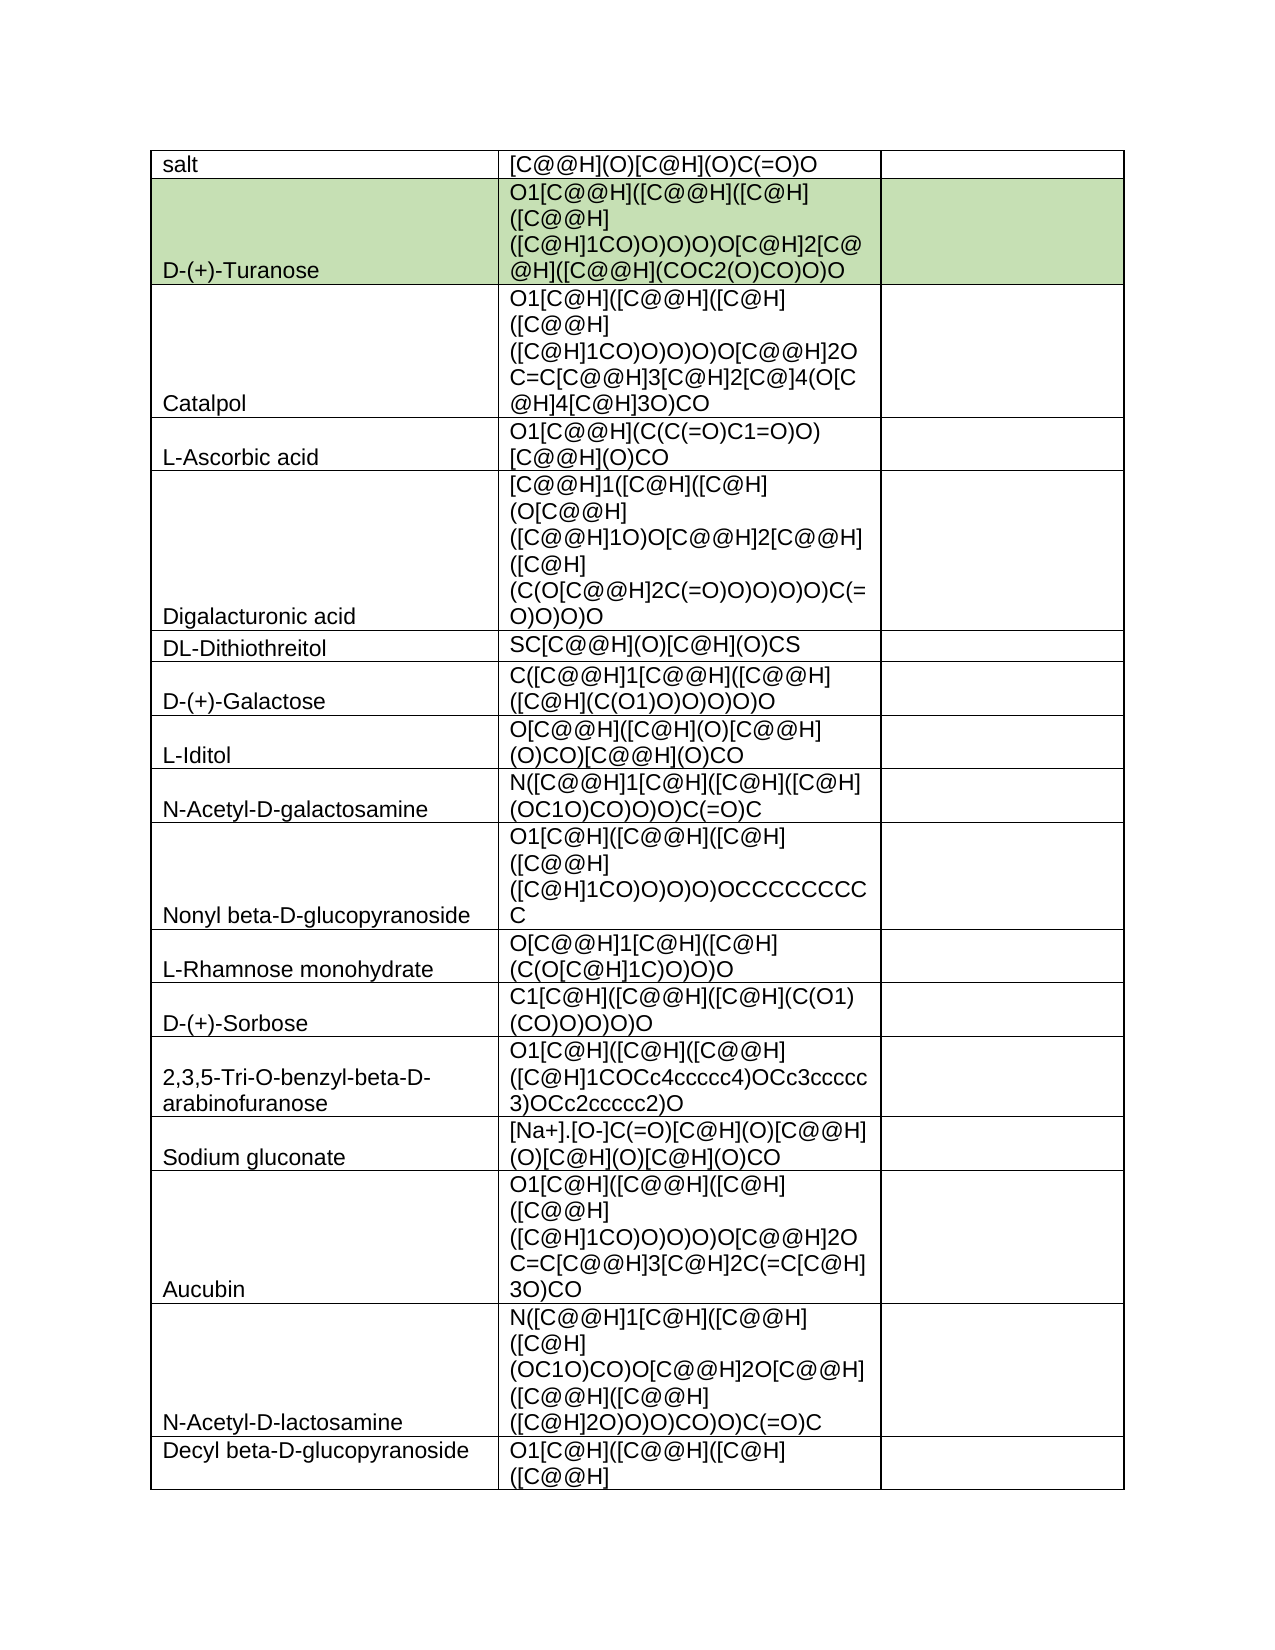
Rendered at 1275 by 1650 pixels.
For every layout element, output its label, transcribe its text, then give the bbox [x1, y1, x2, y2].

table_cell [882, 1037, 1123, 1116]
table_cell N-Acetyl-D-lactosamine [152, 1304, 498, 1436]
table_cell 2,3,5-Tri-O-benzyl-beta-D-arabinofuranose [152, 1037, 498, 1116]
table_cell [152, 151, 498, 177]
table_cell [499, 151, 880, 177]
table_cell [882, 1117, 1123, 1170]
table_cell O1[C@@H]([C@@H]([C@H]([C@@H]([C@H]1CO)O)O)O)O[C@H]2[C@@H]([C@@H](COC2(O)CO)O)O [499, 179, 880, 284]
table_cell Catalpol [152, 285, 498, 417]
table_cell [152, 1437, 498, 1489]
table_cell [882, 983, 1123, 1036]
table_cell L-Ascorbic acid [152, 418, 498, 470]
table_cell O[C@@H]([C@H](O)[C@@H](O)CO)[C@@H](O)CO [499, 716, 880, 768]
table_cell DL-Dithiothreitol [152, 631, 498, 661]
table_cell [882, 1304, 1123, 1436]
table_cell [882, 930, 1123, 982]
table_cell L-Iditol [152, 716, 498, 768]
table_cell SC[C@@H](O)[C@H](O)CS [499, 631, 880, 661]
table_cell [882, 631, 1123, 661]
table_cell C1[C@H]([C@@H]([C@H](C(O1)(CO)O)O)O)O [499, 983, 880, 1036]
table_cell O1[C@@H](C(C(=O)C1=O)O)[C@@H](O)CO [499, 418, 880, 470]
table_cell L-Rhamnose monohydrate [152, 930, 498, 982]
table_cell [882, 471, 1123, 629]
table_cell N-Acetyl-D-galactosamine [152, 769, 498, 822]
table_cell O[C@@H]1[C@H]([C@H](C(O[C@H]1C)O)O)O [499, 930, 880, 982]
table_cell [882, 285, 1123, 417]
table_cell [Na+].[O-]C(=O)[C@H](O)[C@@H](O)[C@H](O)[C@H](O)CO [499, 1117, 880, 1170]
table_cell Digalacturonic acid [152, 471, 498, 629]
table_cell O1[C@H]([C@@H]([C@H]([C@@H]([C@H]1CO)O)O)O)O[C@@H]2OC=C[C@@H]3[C@H]2C(=C[C@H]3O)CO [499, 1171, 880, 1303]
table_cell N([C@@H]1[C@H]([C@H]([C@H](OC1O)CO)O)O)C(=O)C [499, 769, 880, 822]
table_cell [882, 769, 1123, 822]
table_cell [882, 151, 1123, 177]
table_cell C([C@@H]1[C@@H]([C@@H]([C@H](C(O1)O)O)O)O)O [499, 662, 880, 714]
table_cell O1[C@H]([C@H]([C@@H]([C@H]1COCc4ccccc4)OCc3ccccc3)OCc2ccccc2)O [499, 1037, 880, 1116]
table_cell [C@@H]1([C@H]([C@H](O[C@@H]([C@@H]1O)O[C@@H]2[C@@H]([C@H](C(O[C@@H]2C(=O)O)O)O)O)C(=O)O)O)O [499, 471, 880, 629]
table_cell O1[C@H]([C@@H]([C@H]([C@@H]([C@H]1CO)O)O)O)OCCCCCCCCC [499, 823, 880, 928]
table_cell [499, 1437, 880, 1489]
table_cell D-(+)-Turanose [152, 179, 498, 284]
table_cell Sodium gluconate [152, 1117, 498, 1170]
table_cell N([C@@H]1[C@H]([C@@H]([C@H](OC1O)CO)O[C@@H]2O[C@@H]([C@@H]([C@@H]([C@H]2O)O)O)CO)O)C(=O)C [499, 1304, 880, 1436]
table_cell [882, 716, 1123, 768]
table_cell [882, 418, 1123, 470]
table_cell O1[C@H]([C@@H]([C@H]([C@@H]([C@H]1CO)O)O)O)O[C@@H]2OC=C[C@@H]3[C@H]2[C@]4(O[C@H]4[C@H]3O)CO [499, 285, 880, 417]
table_cell D-(+)-Sorbose [152, 983, 498, 1036]
table_cell [882, 662, 1123, 714]
table_cell [882, 823, 1123, 928]
table_cell D-(+)-Galactose [152, 662, 498, 714]
table_cell [882, 179, 1123, 284]
table_cell Aucubin [152, 1171, 498, 1303]
table_cell [882, 1171, 1123, 1303]
table_cell [882, 1437, 1123, 1489]
table_cell Nonyl beta-D-glucopyranoside [152, 823, 498, 928]
